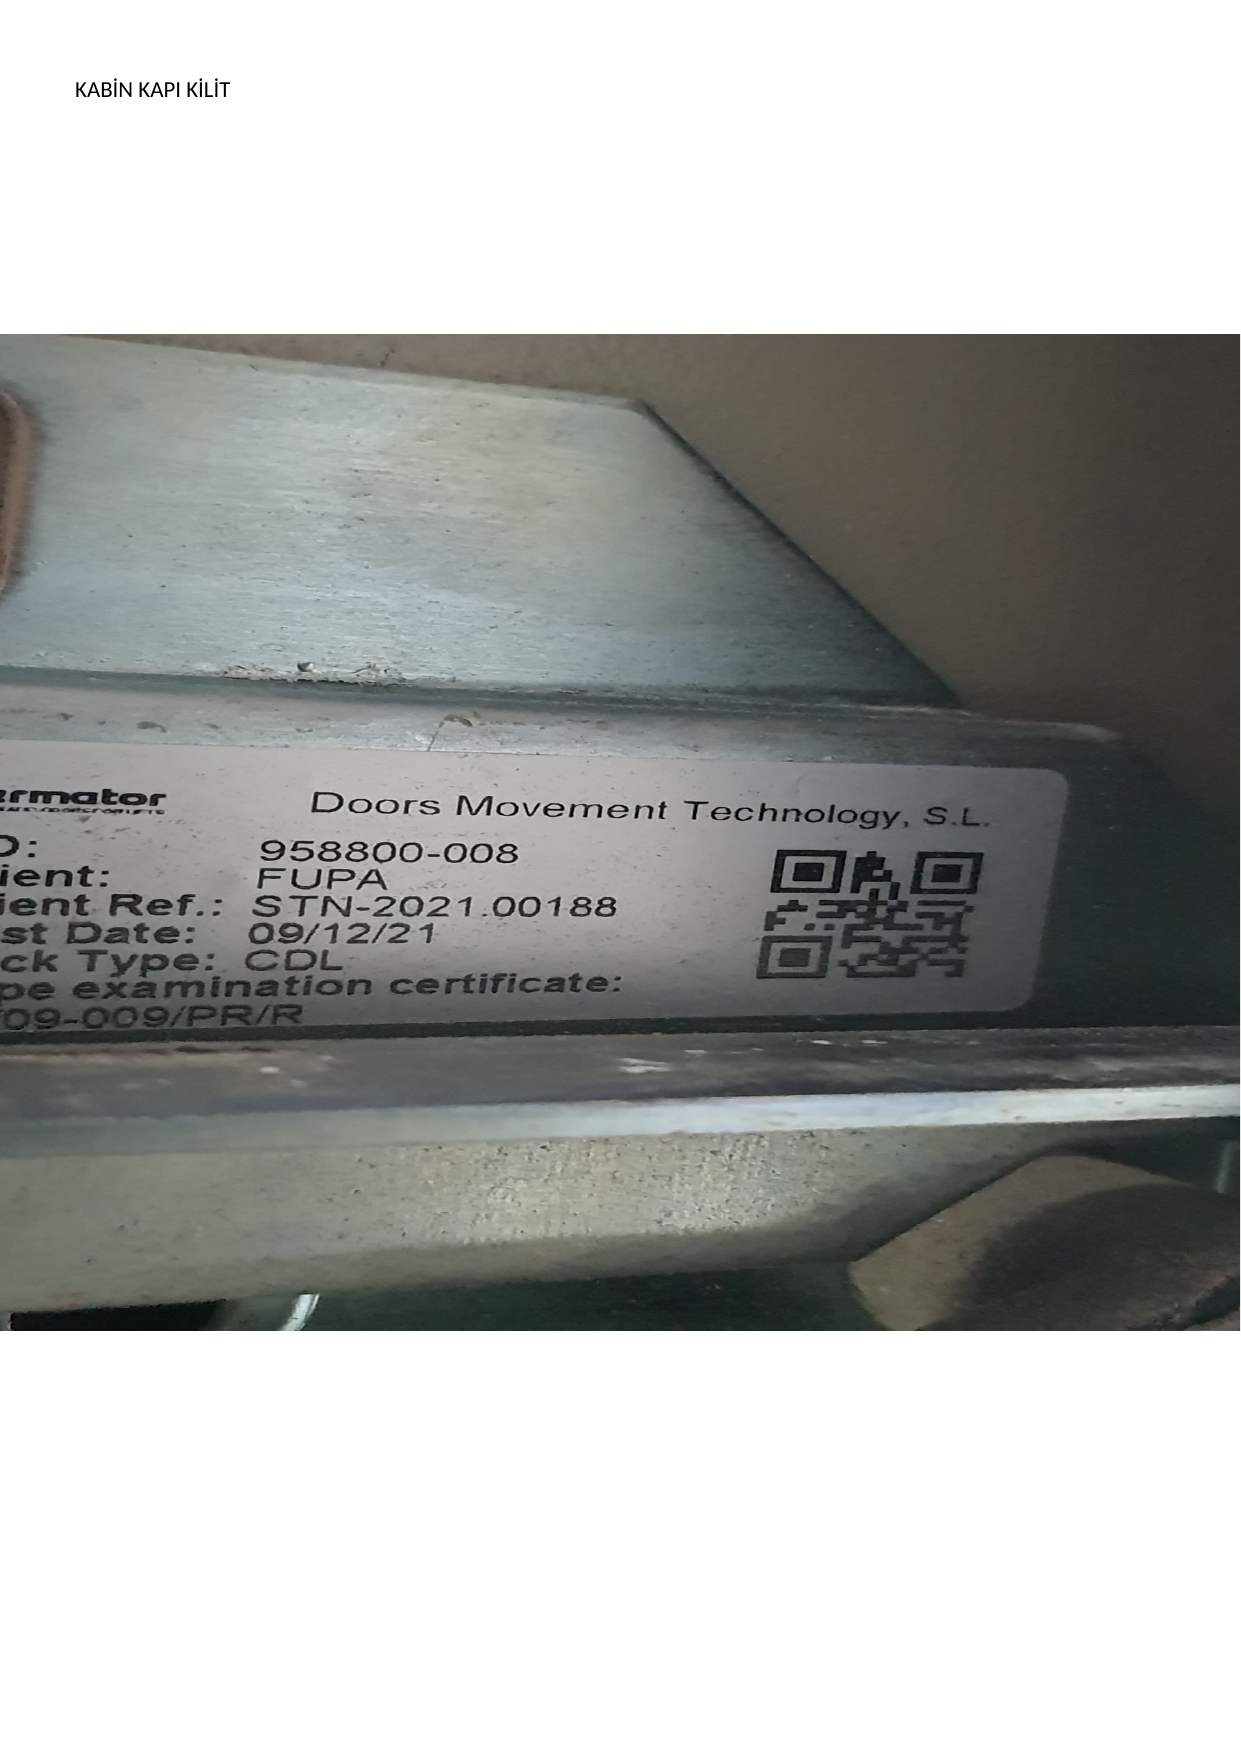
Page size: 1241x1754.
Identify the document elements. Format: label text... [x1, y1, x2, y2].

text KABİN KAPI KİLİT [75, 75, 1165, 103]
picture [0, 334, 1241, 1331]
